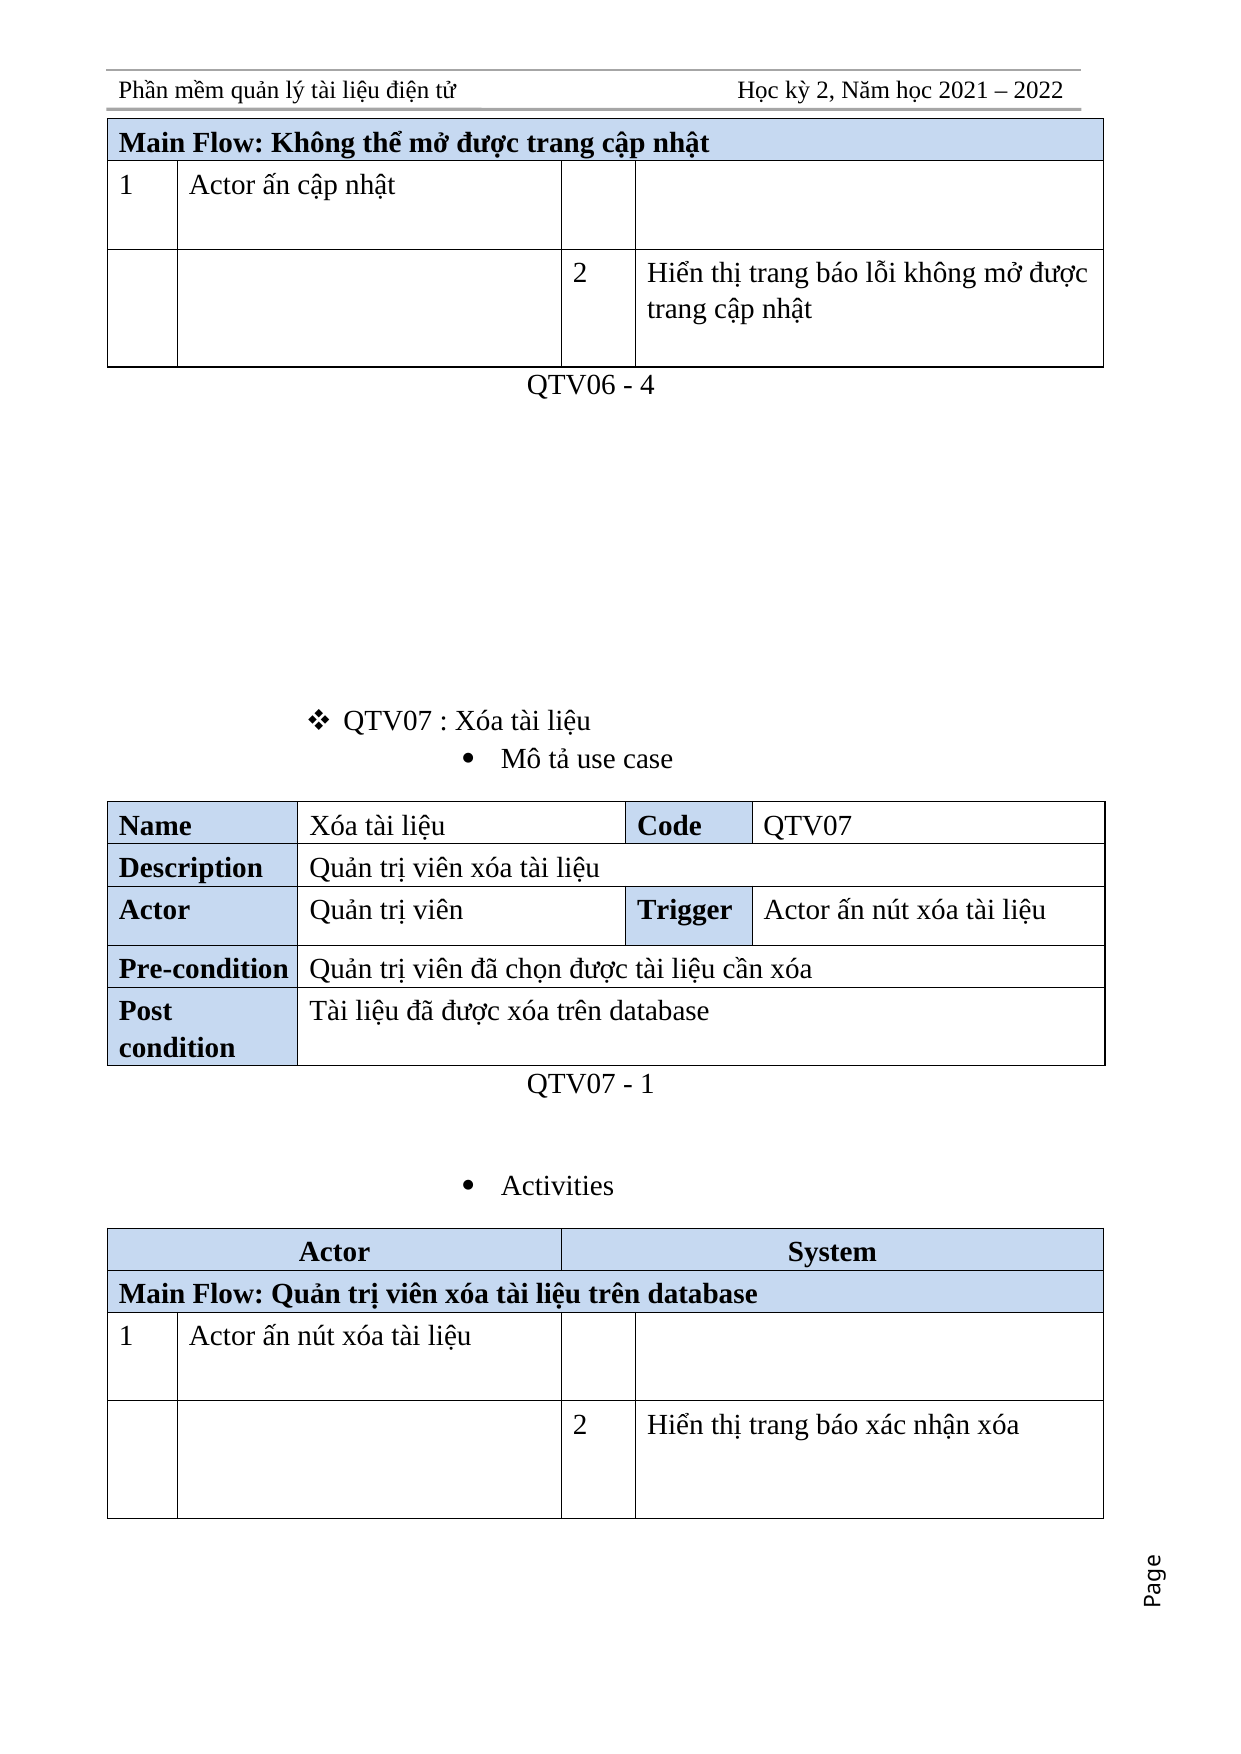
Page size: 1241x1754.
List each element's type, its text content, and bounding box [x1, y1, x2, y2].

table_cell [108, 1401, 177, 1518]
table_cell Quản trị viên xóa tài liệu [298, 844, 1104, 886]
list Activities [463, 1168, 1063, 1202]
table_cell 2 [562, 1401, 635, 1518]
table_cell Actor ấn nút xóa tài liệu [753, 887, 1104, 945]
table_header Name [108, 802, 297, 843]
table_cell Quản trị viên đã chọn được tài liệu cần xóa [298, 946, 1104, 987]
list QTV07 : Xóa tài liệu [306, 703, 1063, 737]
table_cell Actor [108, 887, 297, 945]
table_cell [108, 250, 177, 366]
table_cell 1 [108, 1313, 177, 1400]
table_cell [178, 250, 561, 366]
table_cell 2 [562, 250, 635, 366]
table_cell Post condition [108, 988, 297, 1065]
table_cell 1 [108, 161, 177, 249]
list Mô tả use case [463, 742, 1063, 775]
table_header QTV07 [753, 802, 1104, 843]
table_cell [562, 1313, 635, 1400]
table_header Xóa tài liệu [298, 802, 625, 843]
table_cell Trigger [626, 887, 752, 945]
table_cell Main Flow: Không thể mở được trang cập nhật [108, 119, 1103, 160]
table_cell Quản trị viên [298, 887, 625, 945]
table_cell Description [108, 844, 297, 886]
table_cell Pre-condition [108, 946, 297, 987]
table_cell [562, 161, 635, 249]
table_cell Hiển thị trang báo xác nhận xóa [636, 1401, 1103, 1518]
table_cell Actor ấn nút xóa tài liệu [178, 1313, 561, 1400]
table_cell [178, 1401, 561, 1518]
table_cell [636, 1313, 1103, 1400]
text QTV06 - 4 [118, 368, 1063, 401]
table_cell [636, 161, 1103, 249]
table_header System [562, 1229, 1103, 1270]
table_cell Tài liệu đã được xóa trên database [298, 988, 1104, 1065]
table_cell Actor ấn cập nhật [178, 161, 561, 249]
table_header Code [626, 802, 752, 843]
table_cell Main Flow: Quản trị viên xóa tài liệu trên database [108, 1271, 1103, 1312]
table_cell Hiển thị trang báo lỗi không mở được trang cập nhật [636, 250, 1103, 366]
text QTV07 - 1 [118, 1066, 1063, 1100]
table_header Actor [108, 1229, 561, 1270]
